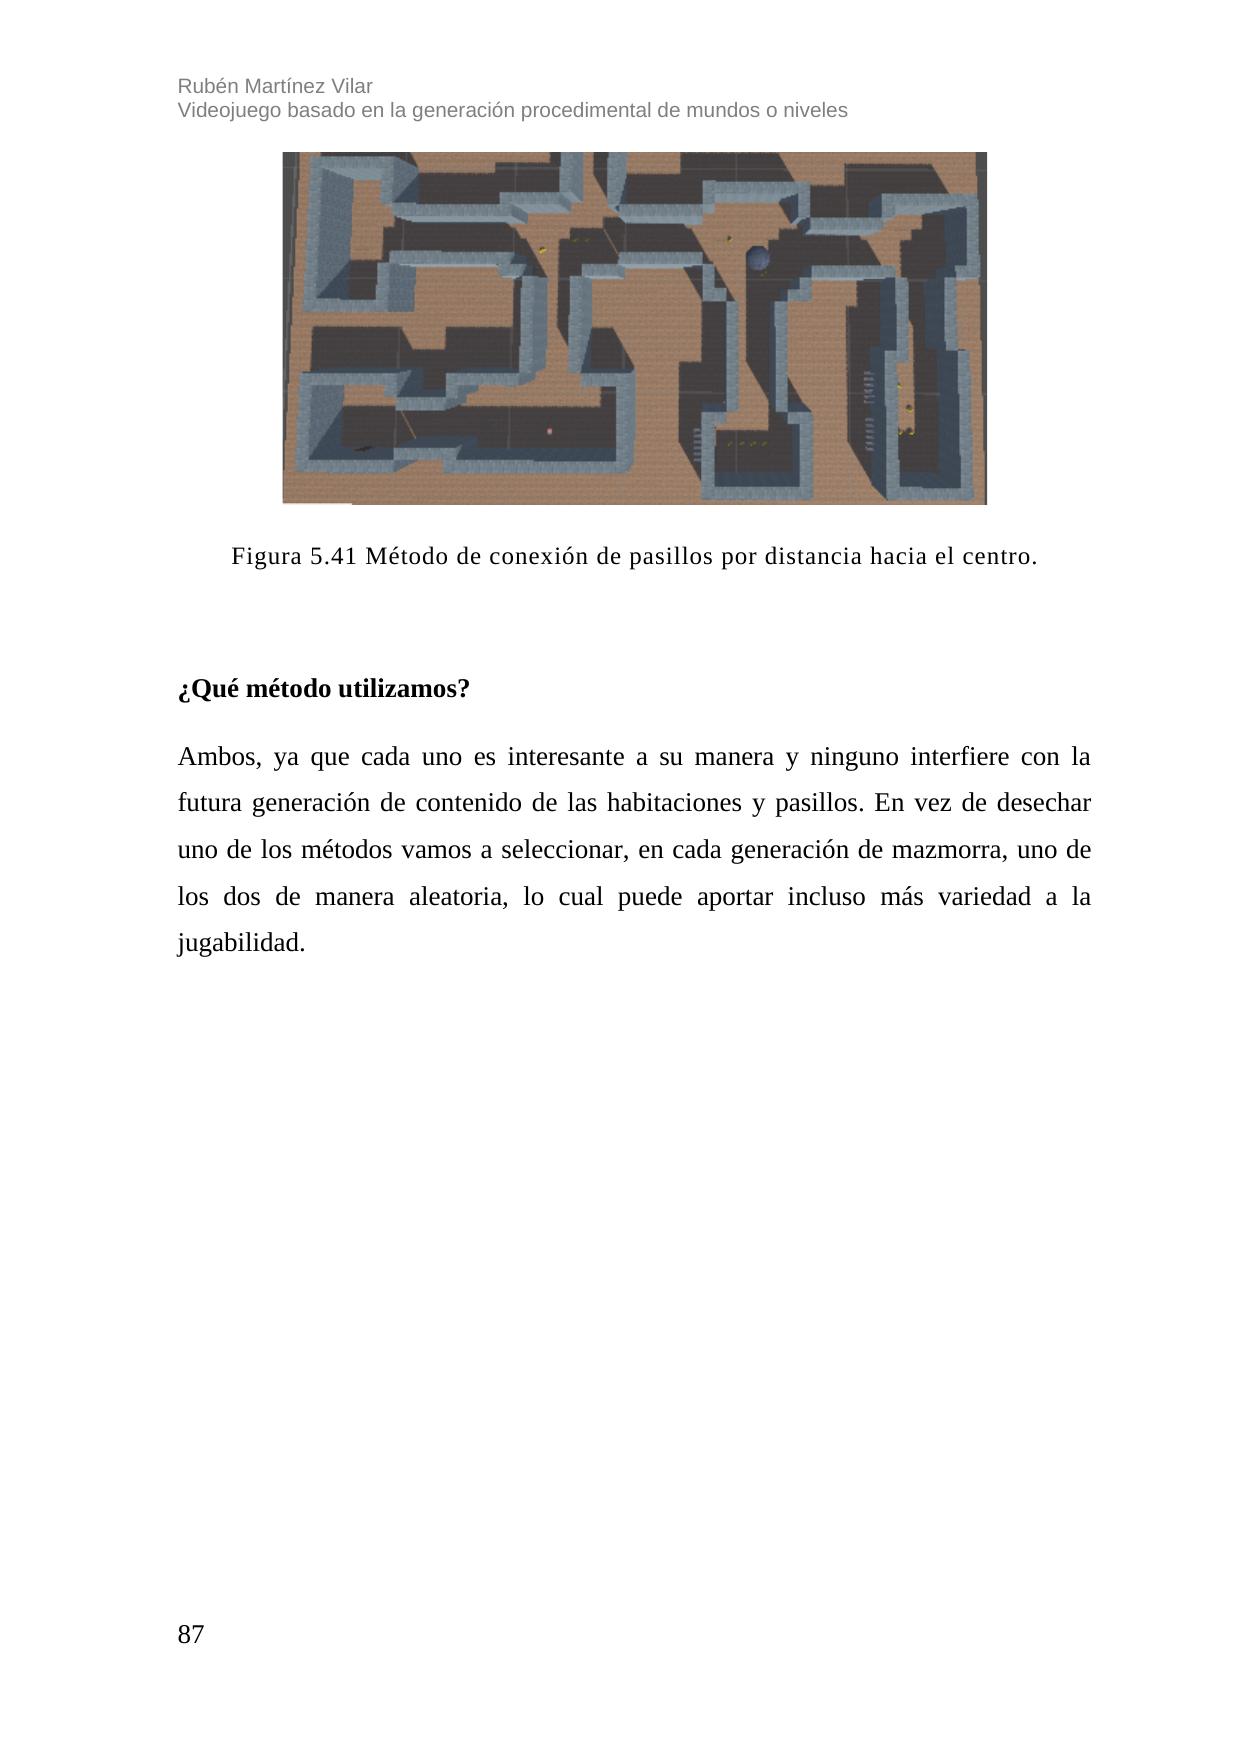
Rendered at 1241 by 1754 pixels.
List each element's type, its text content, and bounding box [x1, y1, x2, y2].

text Ambos, ya que cada uno es interesante a su manera y ninguno interfiere con la futura generación de contenido de las habitaciones y pasillos. En vez de desechar uno de los métodos vamos a seleccionar, en cada generación de mazmorra, uno de los dos de manera aleatoria, lo cual puede aportar incluso más variedad a la jugabilidad. [177, 740, 1092, 958]
text ¿Qué método utilizamos? [177, 672, 1092, 703]
picture [282, 152, 988, 505]
